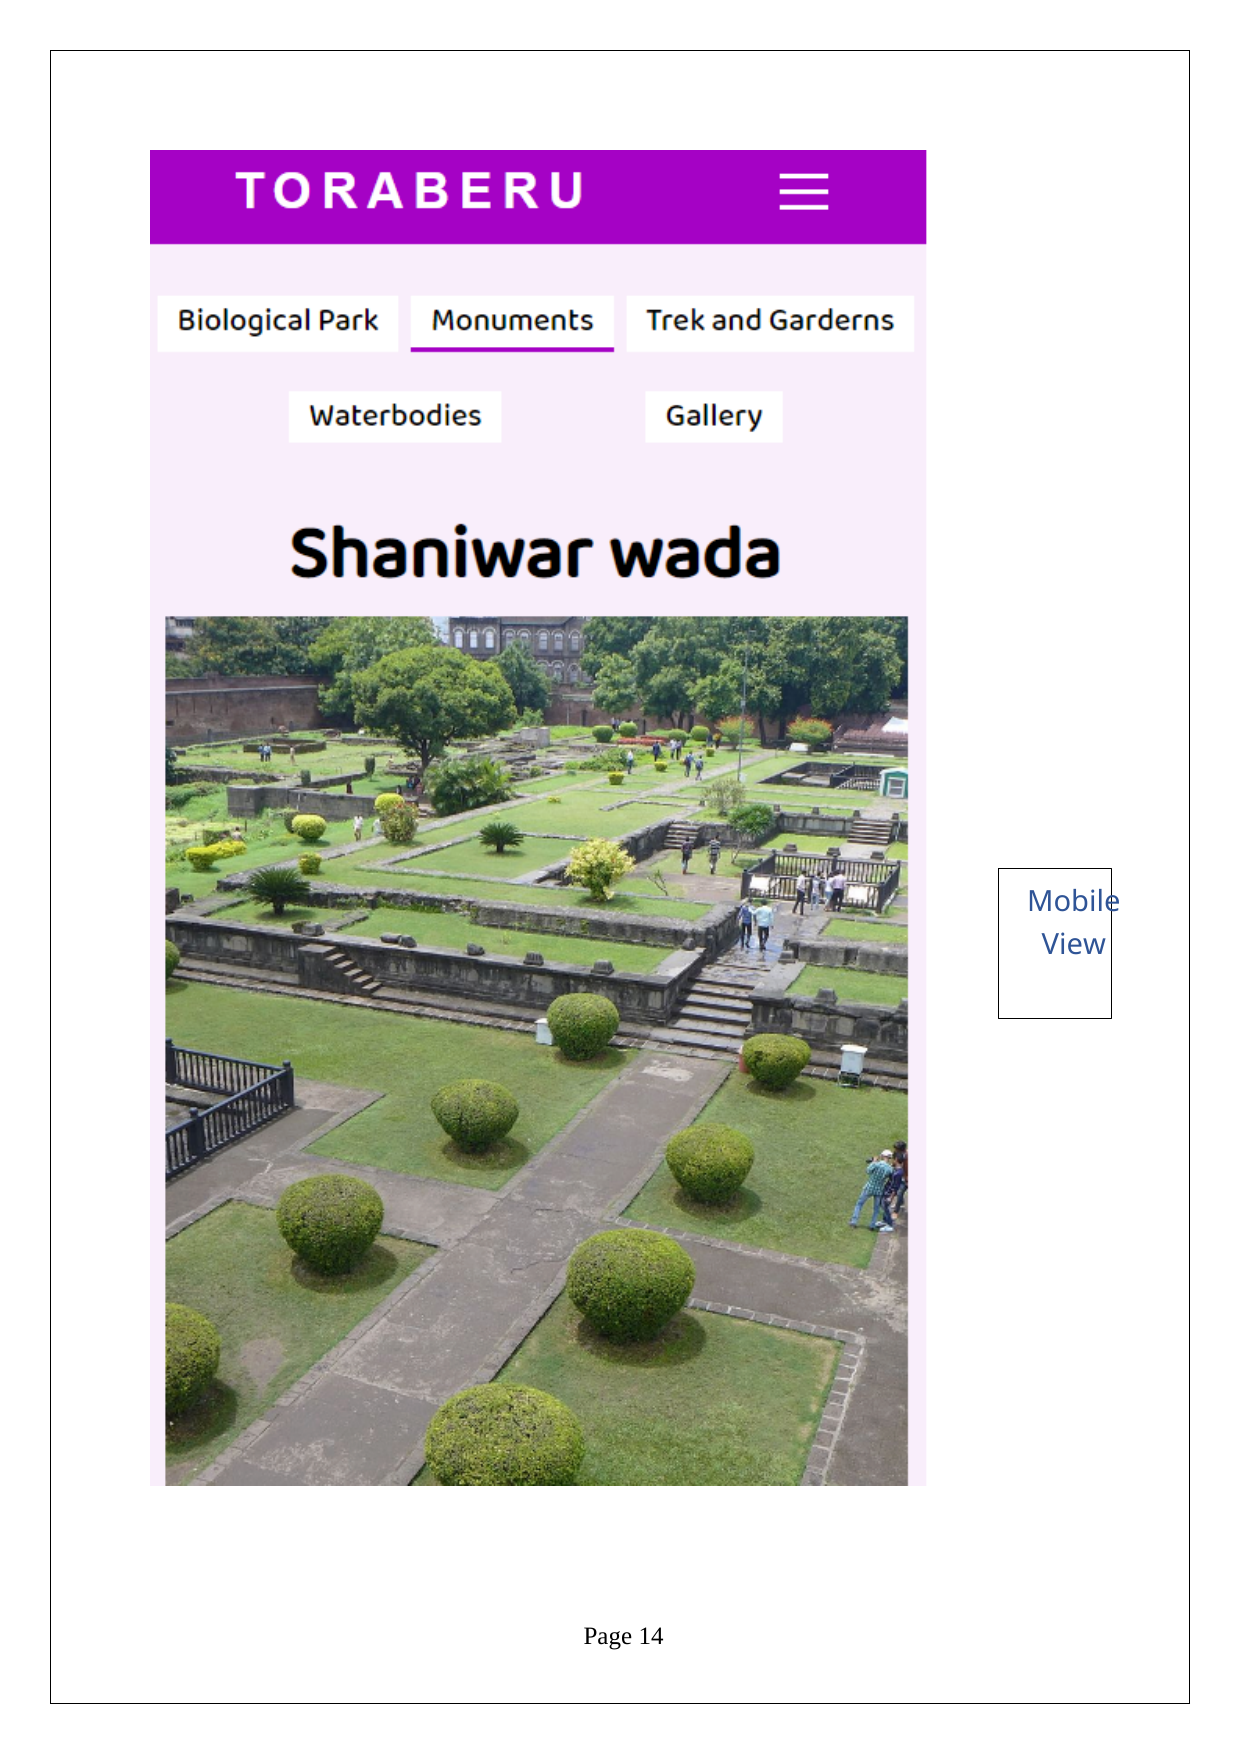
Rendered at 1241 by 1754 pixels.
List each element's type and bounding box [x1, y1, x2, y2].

picture [150, 150, 927, 1486]
